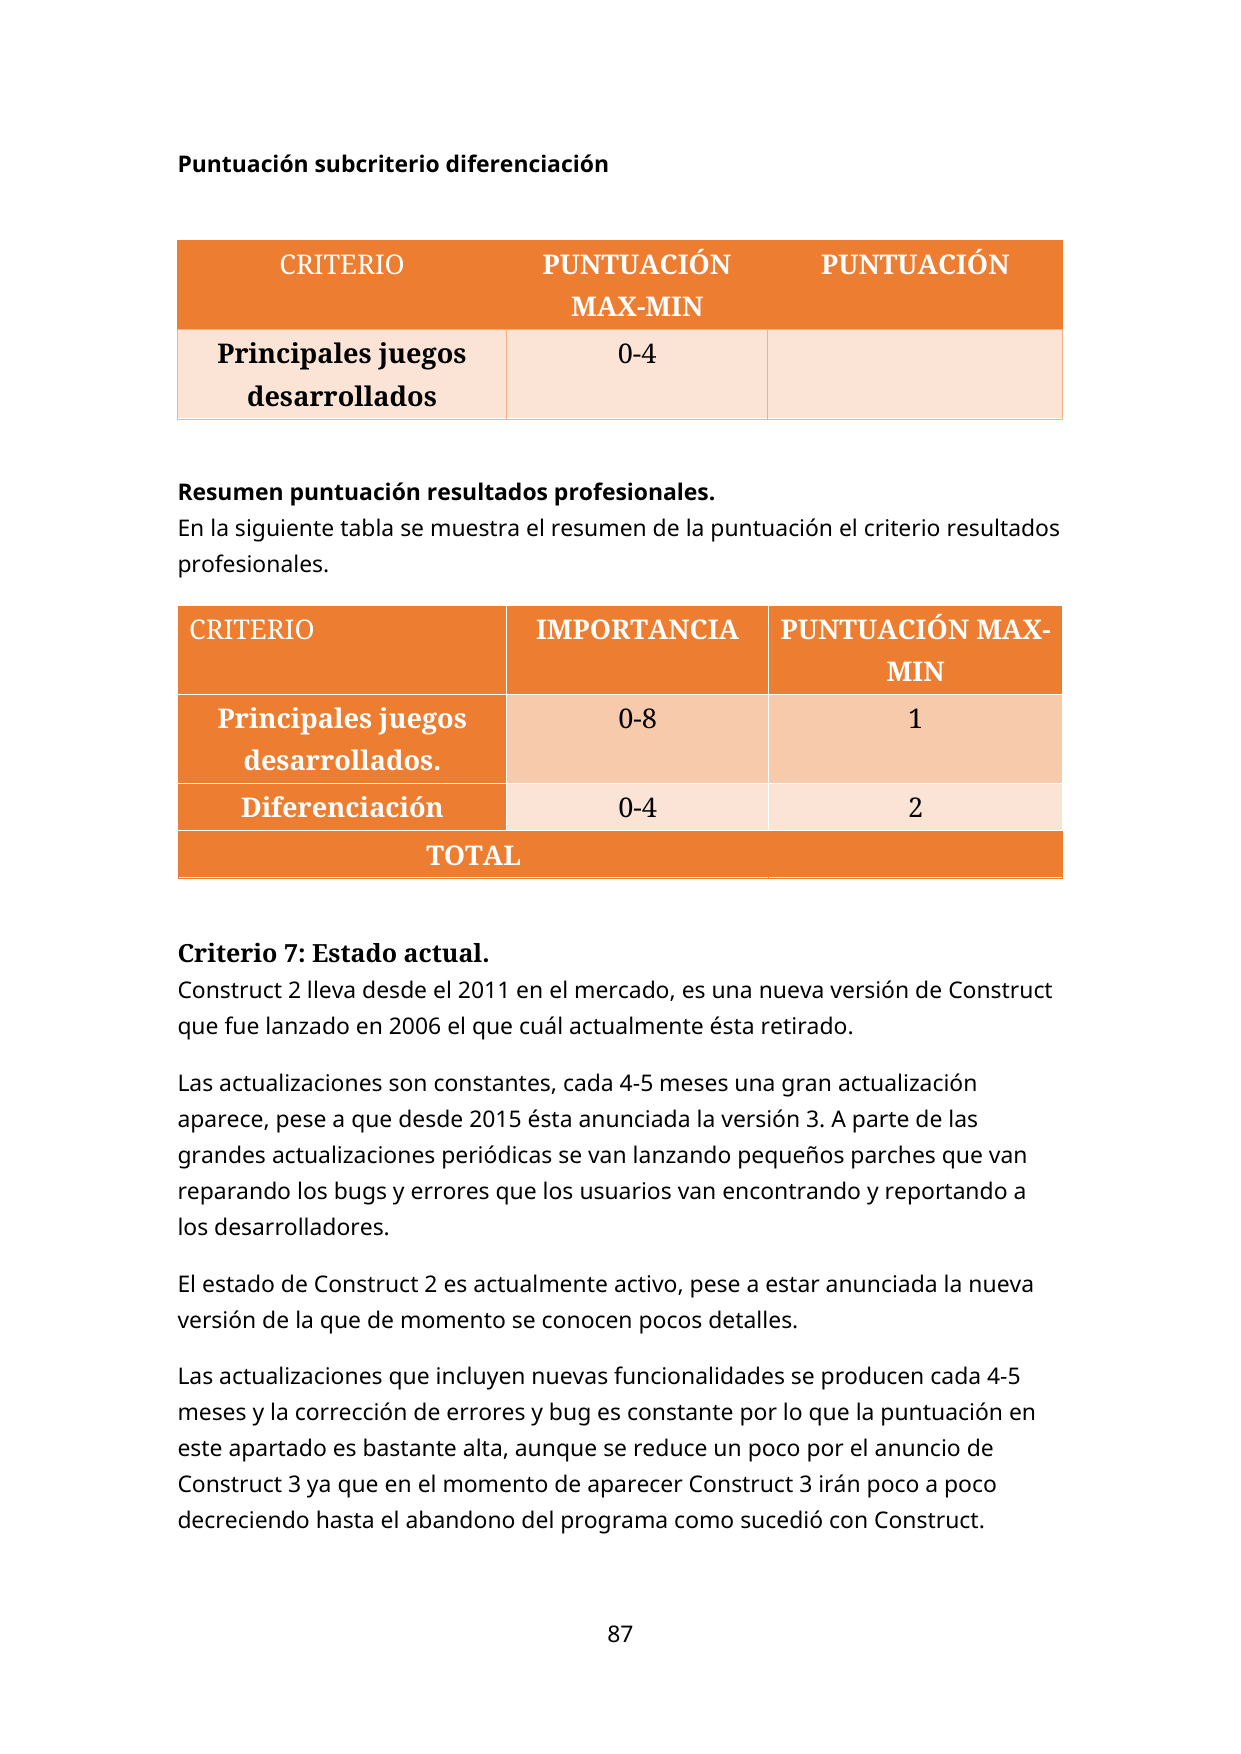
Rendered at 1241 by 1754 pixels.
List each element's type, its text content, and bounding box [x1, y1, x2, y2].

text Las actualizaciones son constantes, cada 4-5 meses una gran actualización aparece, pese a que desde 2015 ésta anunciada la versión 3. A parte de las grandes actualizaciones periódicas se van lanzando pequeños parches que van reparando los bugs y errores que los usuarios van encontrando y reportando a los desarrolladores. [177, 1067, 1063, 1242]
table_cell Principales juegos desarrollados [178, 330, 506, 418]
subtitle Puntuación subcriterio diferenciación [177, 148, 1063, 179]
table_header CRITERIO [178, 241, 506, 329]
table_cell 0-4 [507, 330, 767, 418]
text El estado de Construct 2 es actualmente activo, pese a estar anunciada la nueva versión de la que de momento se conocen pocos detalles. [177, 1268, 1063, 1335]
table_header PUNTUACIÓN MAX-MIN [507, 241, 767, 329]
text Las actualizaciones que incluyen nuevas funcionalidades se producen cada 4-5 meses y la corrección de errores y bug es constante por lo que la puntuación en este apartado es bastante alta, aunque se reduce un poco por el anuncio de Construct 3 ya que en el momento de aparecer Construct 3 irán poco a poco decreciendo hasta el abandono del programa como sucedió con Construct. [177, 1360, 1063, 1535]
subtitle Resumen puntuación resultados profesionales. [177, 476, 1063, 507]
table_cell 1 [769, 695, 1062, 783]
table_header CRITERIO [178, 606, 506, 694]
table_header [769, 832, 1062, 877]
table_cell Diferenciación [178, 784, 506, 830]
table_cell 2 [769, 784, 1062, 830]
table_cell 0-4 [507, 784, 768, 830]
table_cell 0-8 [507, 695, 768, 783]
subtitle Criterio 7: Estado actual. [177, 935, 1063, 969]
table_cell [768, 330, 1062, 418]
text Construct 2 lleva desde el 2011 en el mercado, es una nueva versión de Construct que fue lanzado en 2006 el que cuál actualmente ésta retirado. [177, 974, 1063, 1042]
table_header TOTAL [179, 832, 768, 877]
table_header IMPORTANCIA [507, 606, 768, 694]
table_header PUNTUACIÓN MAX-MIN [769, 606, 1062, 694]
table_header PUNTUACIÓN [768, 241, 1062, 329]
table_cell Principales juegos desarrollados. [178, 695, 506, 783]
text En la siguiente tabla se muestra el resumen de la puntuación el criterio resultados profesionales. [177, 512, 1063, 579]
